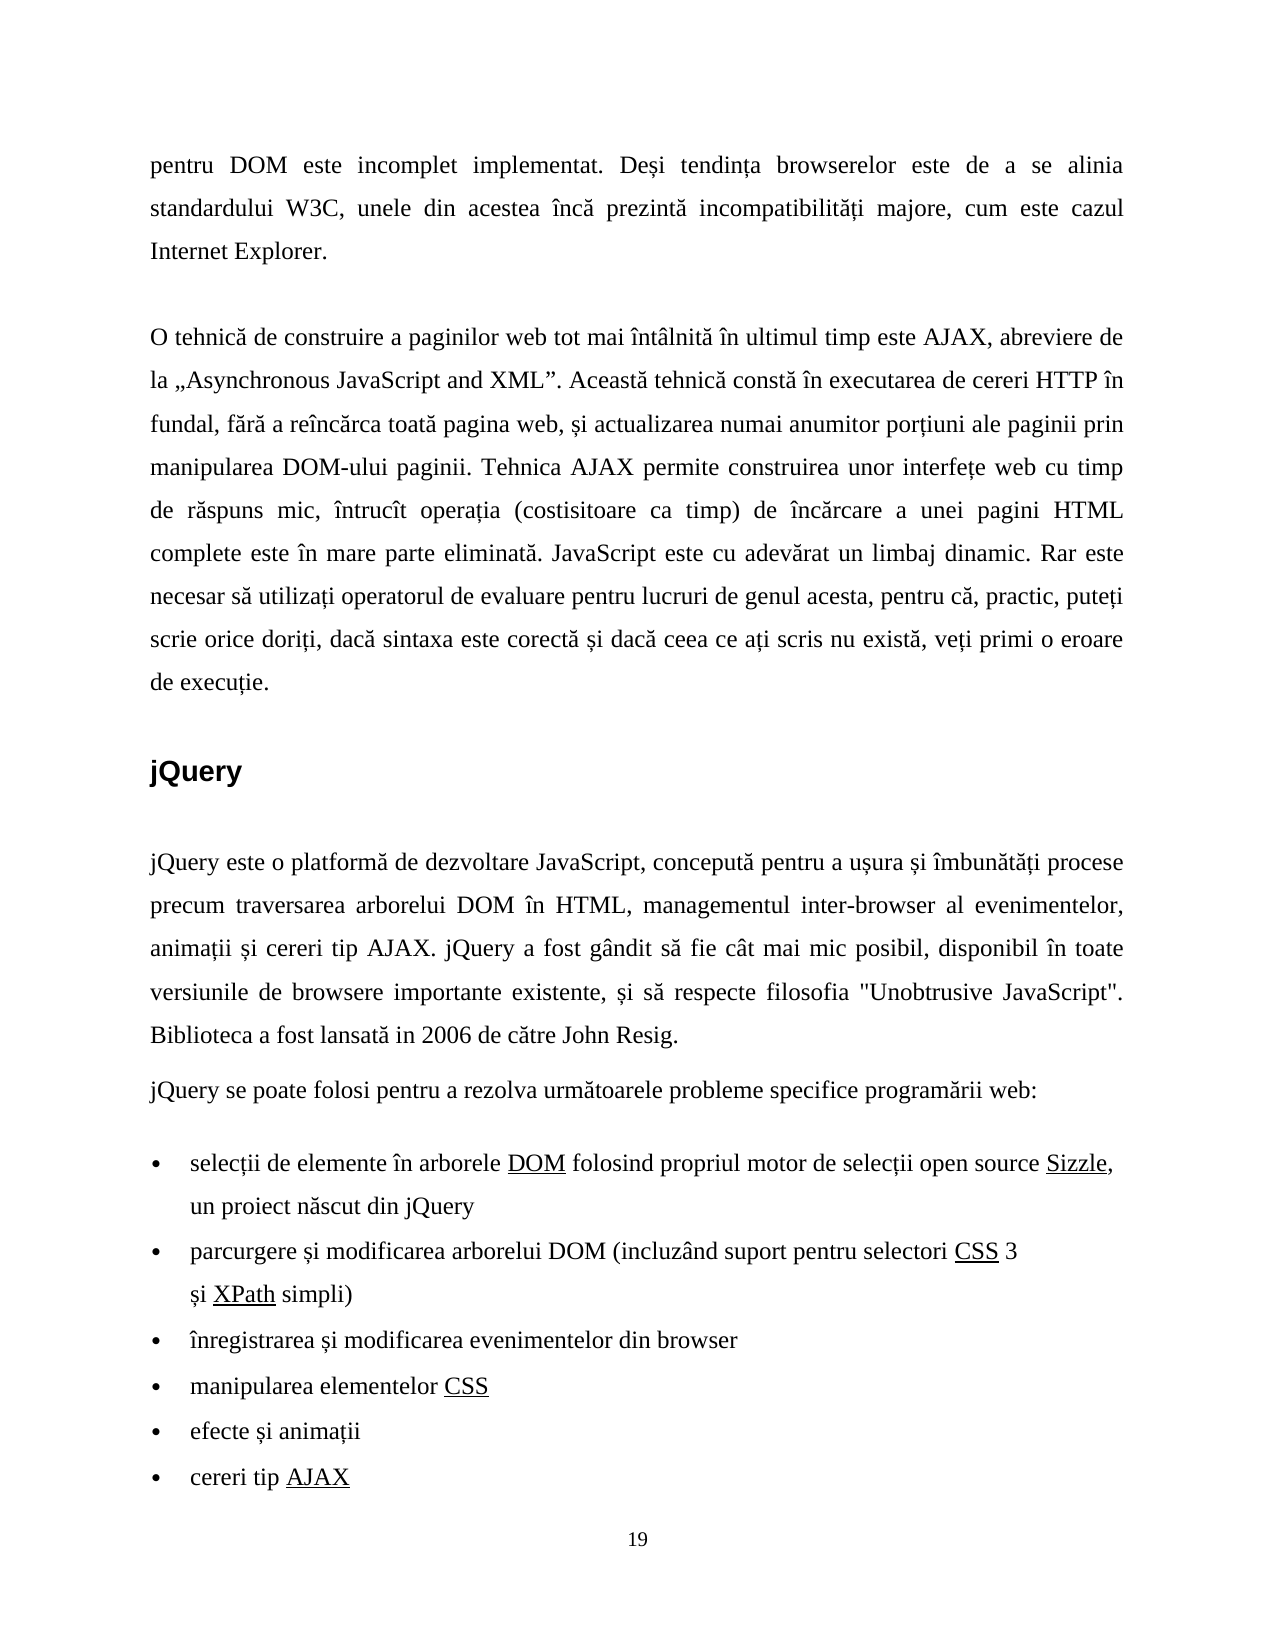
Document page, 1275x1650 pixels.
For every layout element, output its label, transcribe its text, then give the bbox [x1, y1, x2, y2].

text O tehnică de construire a paginilor web tot mai întâlnită în ultimul timp este AJAX, abreviere de la „Asynchronous JavaScript and XML”. Această tehnică constă în executarea de cereri HTTP în fundal, fără a reîncărca toată pagina web, și actualizarea numai anumitor porțiuni ale paginii prin manipularea DOM-ului paginii. Tehnica AJAX permite construirea unor interfețe web cu timp de răspuns mic, întrucît operația (costisitoare ca timp) de încărcare a unei pagini HTML complete este în mare parte eliminată. JavaScript este cu adevărat un limbaj dinamic. Rar este necesar să utilizați operatorul de evaluare pentru lucruri de genul acesta, pentru că, practic, puteți scrie orice doriți, dacă sintaxa este corectă și dacă ceea ce ați scris nu există, veți primi o eroare de execuție. [150, 322, 1125, 696]
list înregistrarea și modificarea evenimentelor din browser [152, 1325, 1125, 1354]
list efecte și animații [152, 1416, 1125, 1445]
text jQuery este o platformă de dezvoltare JavaScript, concepută pentru a ușura și îmbunătăți procese precum traversarea arborelui DOM în HTML, managementul inter-browser al evenimentelor, animații și cereri tip AJAX. jQuery a fost gândit să fie cât mai mic posibil, disponibil în toate versiunile de browsere importante existente, și să respecte filosofia "Unobtrusive JavaScript". Biblioteca a fost lansată in 2006 de către John Resig. [150, 847, 1125, 1048]
text jQuery se poate folosi pentru a rezolva următoarele probleme specifice programării web: [150, 1075, 1125, 1104]
list cereri tip AJAX [152, 1462, 1125, 1491]
list selecții de elemente în arborele DOM folosind propriul motor de selecții open source Sizzle, un proiect născut din jQuery [152, 1148, 1125, 1219]
list parcurgere și modificarea arborelui DOM (incluzând suport pentru selectori CSS 3 și XPath simpli) [152, 1236, 1125, 1308]
list manipularea elementelor CSS [152, 1371, 1125, 1399]
text jQuery [150, 754, 1125, 787]
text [150, 150, 1125, 265]
